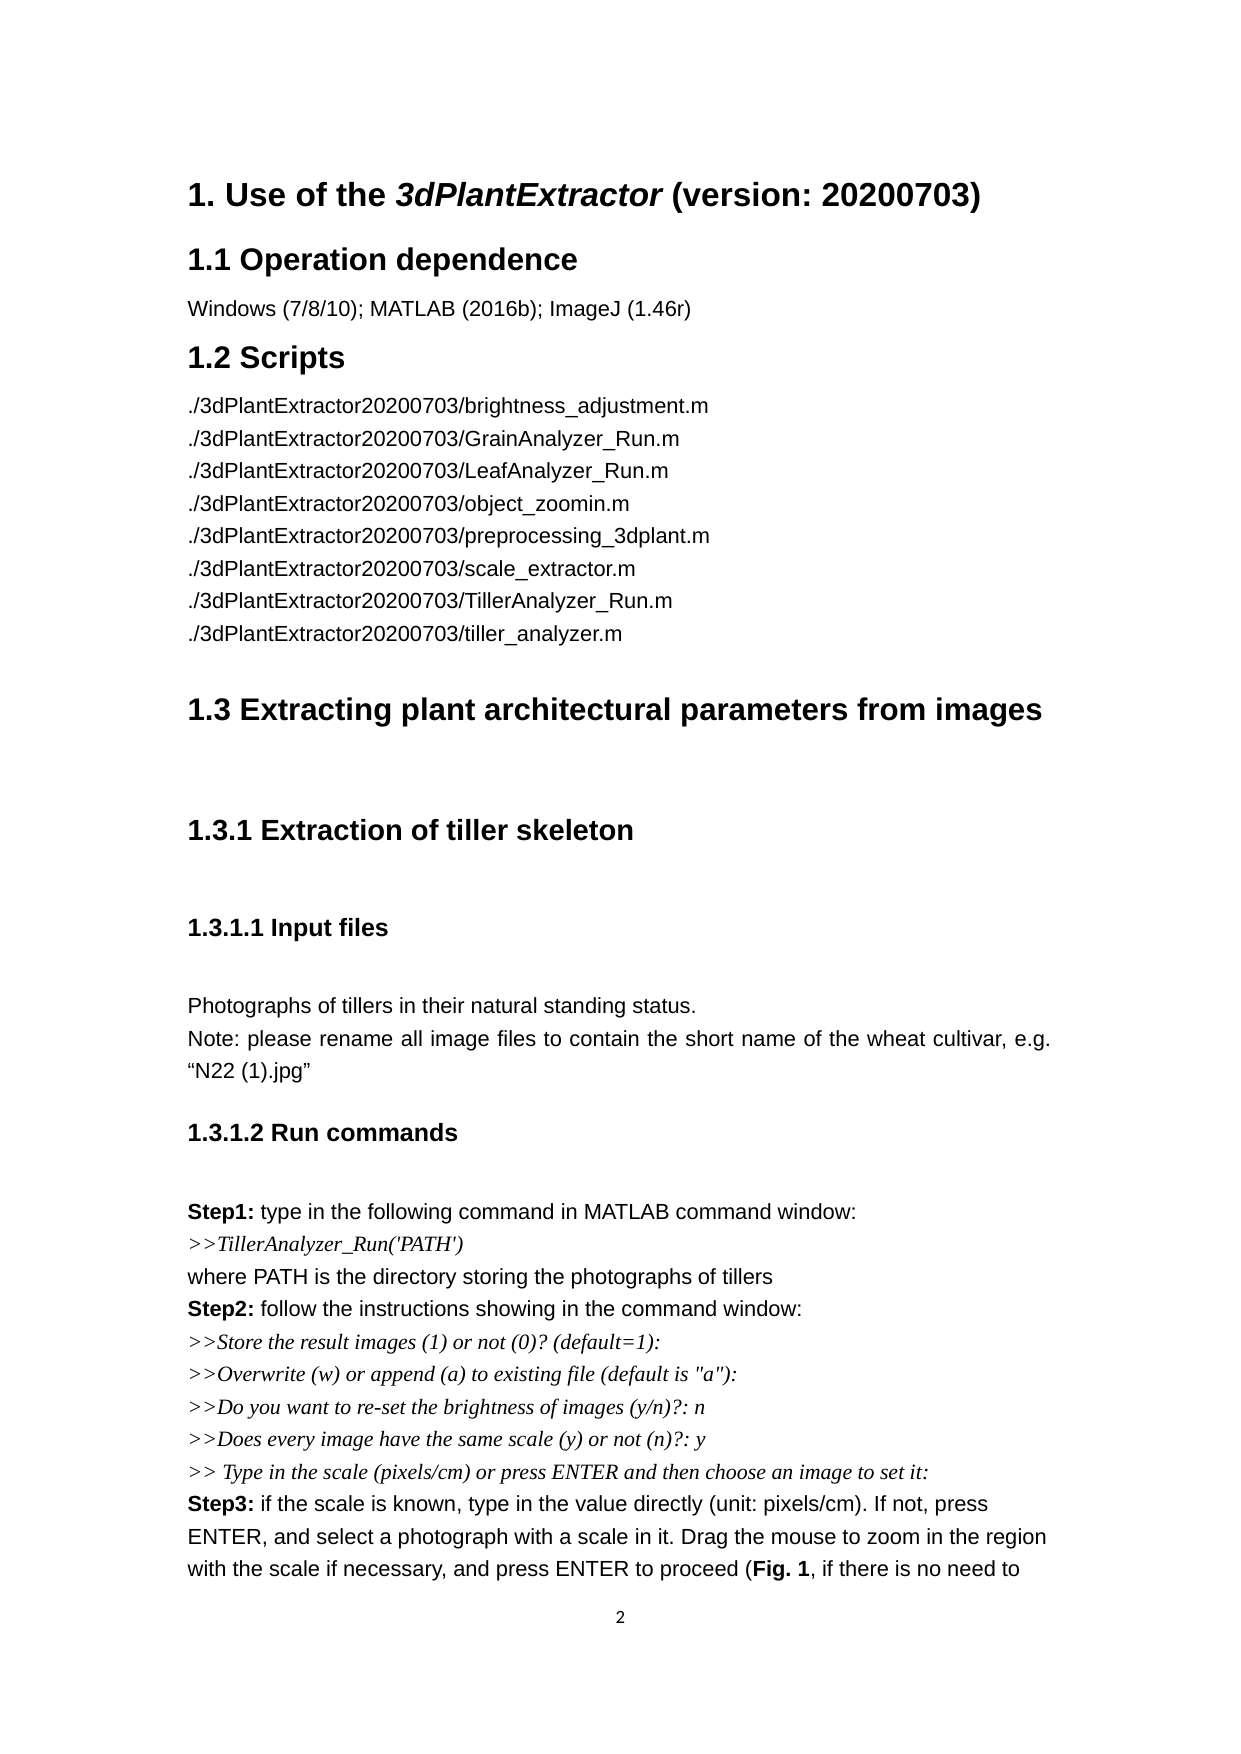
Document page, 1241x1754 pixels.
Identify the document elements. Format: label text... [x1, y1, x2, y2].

text >>Store the result images (1) or not (0)? (default=1): [187, 1325, 1053, 1357]
text >> Type in the scale (pixels/cm) or press ENTER and then choose an image to set it: [187, 1455, 1053, 1487]
text Windows (7/8/10); MATLAB (2016b); ImageJ (1.46r) [187, 292, 1053, 324]
text ./3dPlantExtractor20200703/object_zoomin.m [187, 487, 1053, 519]
subtitle Use of the 3dPlantExtractor (version: 20200703) [187, 162, 1053, 227]
text Step2: follow the instructions showing in the command window: [187, 1292, 1053, 1325]
text ./3dPlantExtractor20200703/preprocessing_3dplant.m [187, 519, 1053, 552]
text >>Does every image have the same scale (y) or not (n)?: y [187, 1422, 1053, 1455]
subtitle 1.3.1.2 Run commands [187, 1116, 1053, 1149]
text Photographs of tillers in their natural standing status. [187, 989, 1053, 1022]
text ./3dPlantExtractor20200703/LeafAnalyzer_Run.m [187, 454, 1053, 487]
text Note: please rename all image files to contain the short name of the wheat cultivar, e.g. “N22 (1).jpg” [187, 1022, 1053, 1087]
text Step1: type in the following command in MATLAB command window: [187, 1195, 1053, 1227]
text >>Overwrite (w) or append (a) to existing file (default is "a"): [187, 1357, 1053, 1390]
text ./3dPlantExtractor20200703/GrainAnalyzer_Run.m [187, 422, 1053, 454]
text ./3dPlantExtractor20200703/brightness_adjustment.m [187, 389, 1053, 422]
subtitle 1.2 Scripts [187, 324, 1053, 389]
text >>TillerAnalyzer_Run('PATH') [187, 1227, 1053, 1260]
subtitle 1.3.1.1 Input files [187, 911, 1053, 943]
subtitle 1.3.1 Extraction of tiller skeleton [187, 797, 1053, 862]
text ./3dPlantExtractor20200703/scale_extractor.m [187, 552, 1053, 584]
subtitle 1.3 Extracting plant architectural parameters from images [187, 677, 1053, 742]
text ./3dPlantExtractor20200703/tiller_analyzer.m [187, 617, 1053, 649]
subtitle 1.1 Operation dependence [187, 227, 1053, 292]
text ./3dPlantExtractor20200703/TillerAnalyzer_Run.m [187, 584, 1053, 617]
text >>Do you want to re-set the brightness of images (y/n)?: n [187, 1390, 1053, 1422]
text where PATH is the directory storing the photographs of tillers [187, 1260, 1053, 1292]
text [187, 1487, 1053, 1585]
